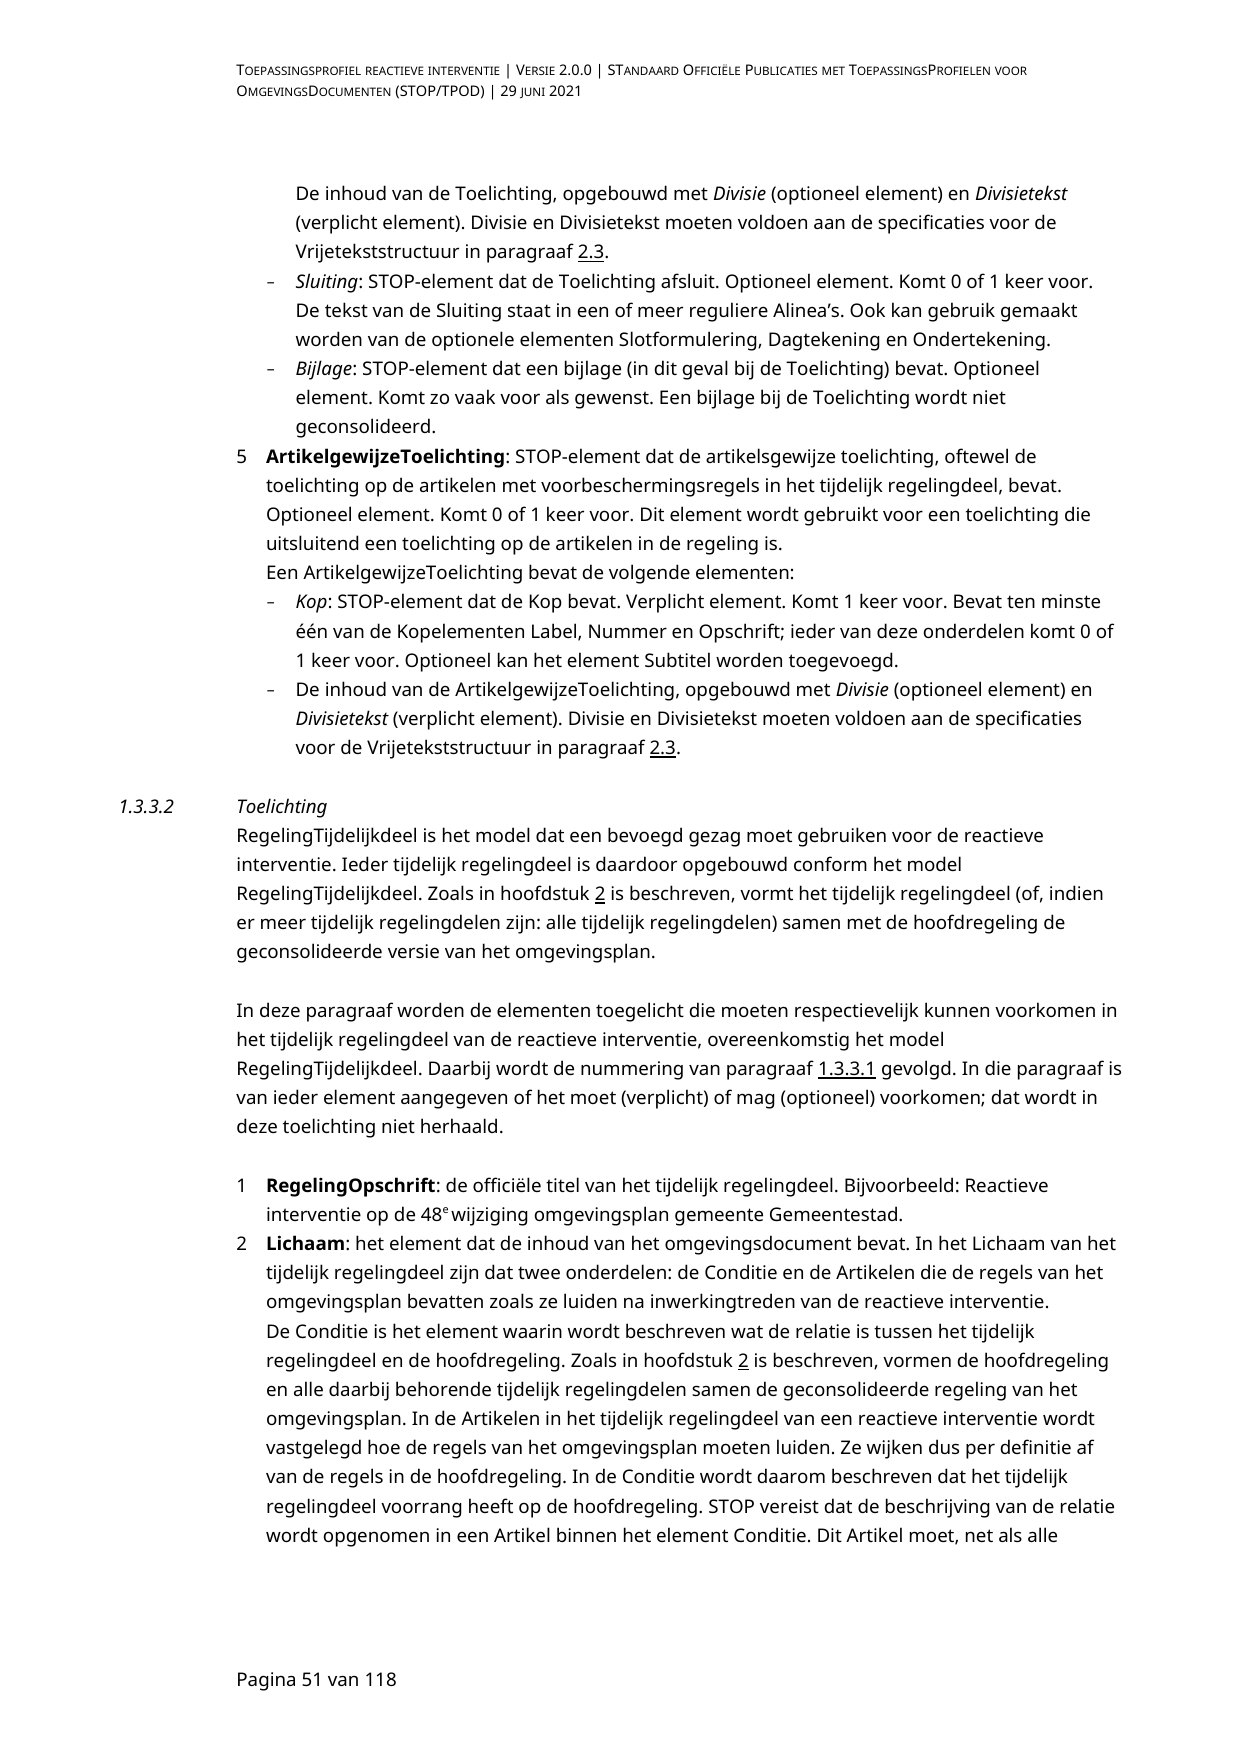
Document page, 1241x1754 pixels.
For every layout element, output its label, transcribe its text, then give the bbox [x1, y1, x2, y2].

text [236, 1227, 1122, 1548]
text ArtikelgewijzeToelichting: STOP-element dat de artikelsgewijze toelichting, oftewel de toelichting op de artikelen met voorbeschermingsregels in het tijdelijk regelingdeel, bevat. Optioneel element. Komt 0 of 1 keer voor. Dit element wordt gebruikt voor een toelichting die uitsluitend een toelichting op de artikelen in de regeling is. Een ArtikelgewijzeToelichting bevat de volgende elementen: [236, 440, 1122, 586]
text RegelingTijdelijkdeel is het model dat een bevoegd gezag moet gebruiken voor de reactieve interventie. Ieder tijdelijk regelingdeel is daardoor opgebouwd conform het model RegelingTijdelijkdeel. Zoals in hoofdstuk 2 is beschreven, vormt het tijdelijk regelingdeel (of, indien er meer tijdelijk regelingdelen zijn: alle tijdelijk regelingdelen) samen met de hoofdregeling de geconsolideerde versie van het omgevingsplan. [236, 819, 1122, 965]
text Bijlage: STOP-element dat een bijlage (in dit geval bij de Toelichting) bevat. Optioneel element. Komt zo vaak voor als gewenst. Een bijlage bij de Toelichting wordt niet geconsolideerd. [266, 352, 1122, 440]
text Sluiting: STOP-element dat de Toelichting afsluit. Optioneel element. Komt 0 of 1 keer voor. De tekst van de Sluiting staat in een of meer reguliere Alinea’s. Ook kan gebruik gemaakt worden van de optionele elementen Slotformulering, Dagtekening en Ondertekening. [266, 265, 1122, 352]
text In deze paragraaf worden de elementen toegelicht die moeten respectievelijk kunnen voorkomen in het tijdelijk regelingdeel van de reactieve interventie, overeenkomstig het model RegelingTijdelijkdeel. Daarbij wordt de nummering van paragraaf 4.3.3.1 gevolgd. In die paragraaf is van ieder element aangegeven of het moet (verplicht) of mag (optioneel) voorkomen; dat wordt in deze toelichting niet herhaald. [236, 994, 1122, 1140]
list RegelingOpschrift: de officiële titel van het tijdelijk regelingdeel. Bijvoorbeeld: Reactieve interventie op de 48e wijziging omgevingsplan gemeente Gemeentestad. [236, 1169, 1122, 1227]
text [266, 177, 1122, 265]
subtitle Toelichting [118, 790, 1122, 819]
text Kop: STOP-element dat de Kop bevat. Verplicht element. Komt 1 keer voor. Bevat ten minste één van de Kopelementen Label, Nummer en Opschrift; ieder van deze onderdelen komt 0 of 1 keer voor. Optioneel kan het element Subtitel worden toegevoegd. [266, 586, 1122, 673]
text De inhoud van de ArtikelgewijzeToelichting, opgebouwd met Divisie (optioneel element) en Divisietekst (verplicht element). Divisie en Divisietekst moeten voldoen aan de specificaties voor de Vrijetekststructuur in paragraaf 5.3. [266, 673, 1122, 761]
